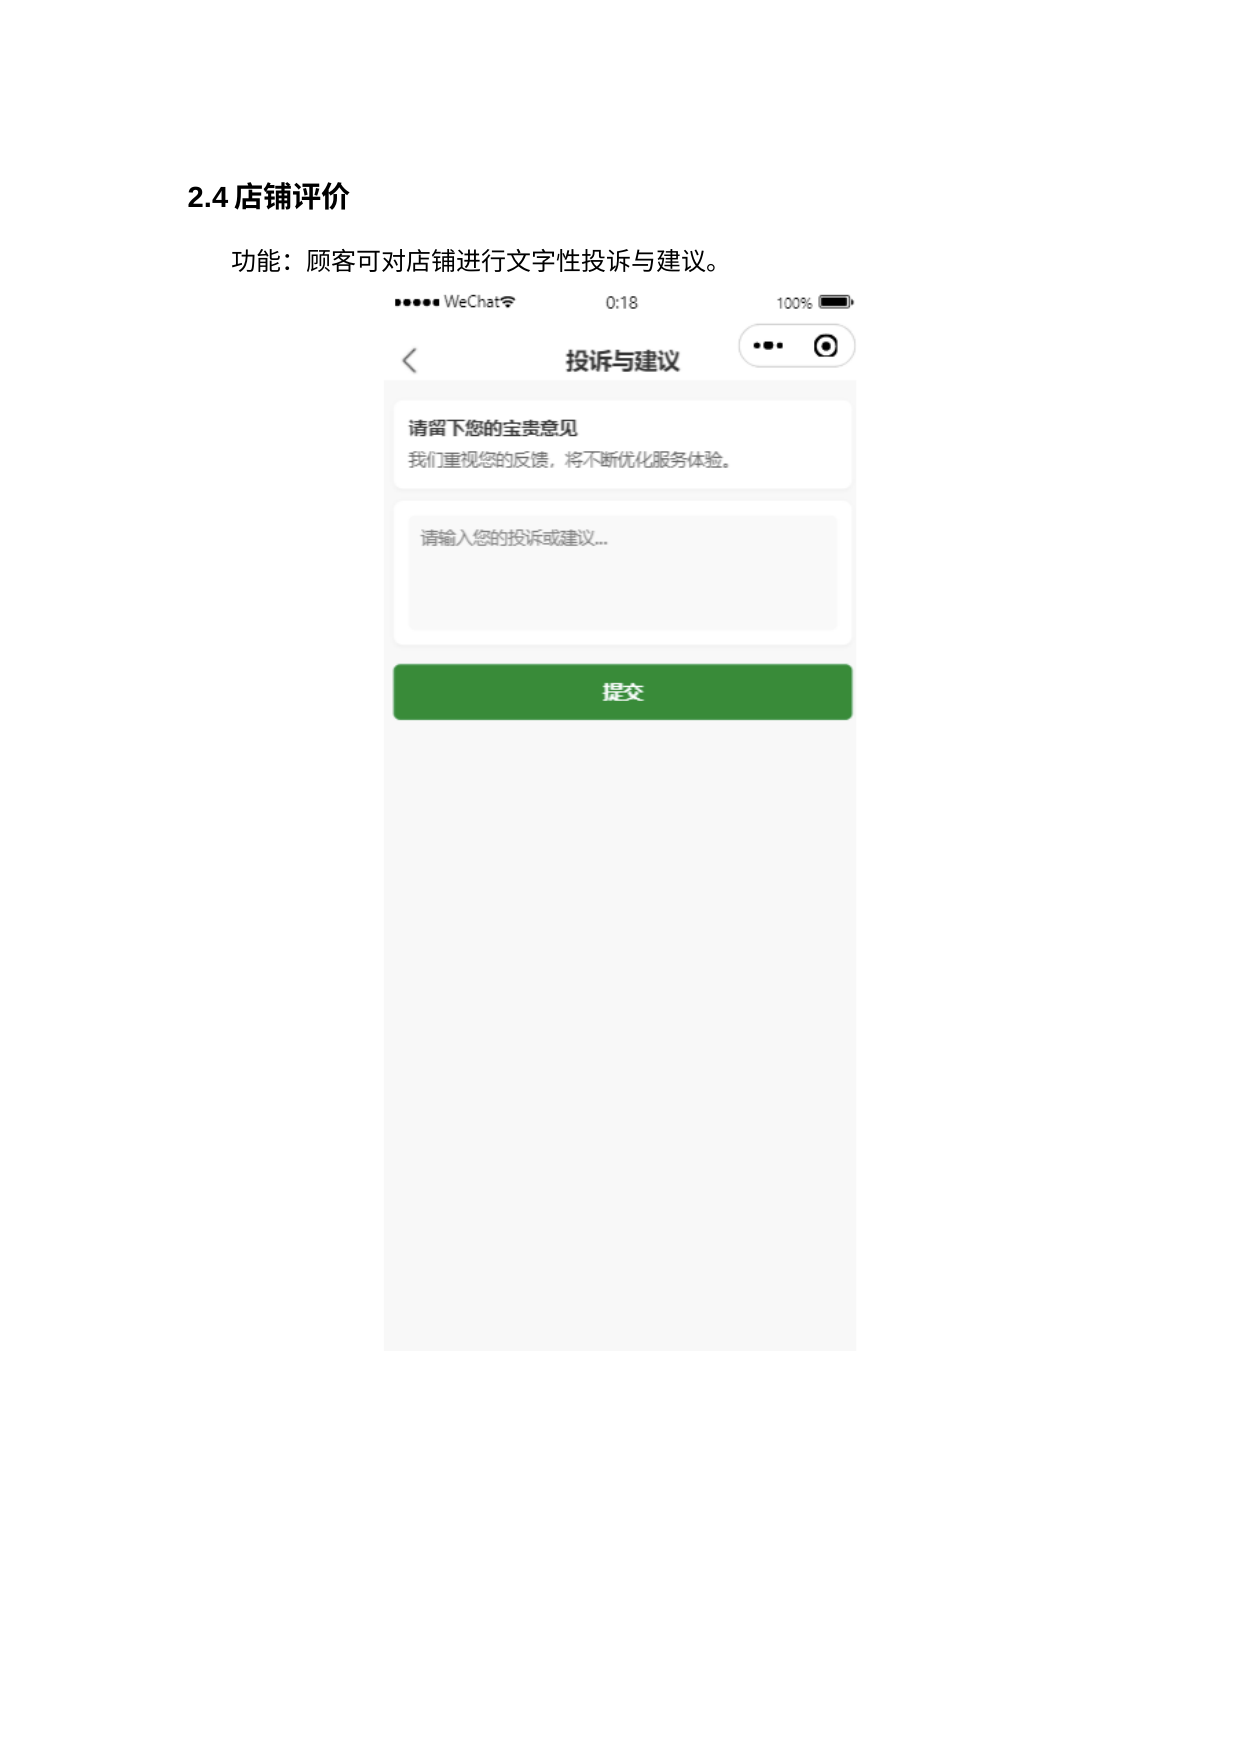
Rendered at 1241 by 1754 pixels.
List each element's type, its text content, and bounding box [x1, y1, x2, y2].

text 功能：顾客可对店铺进行文字性投诉与建议。 [187, 227, 1053, 292]
text 2.4店铺评价 [187, 162, 1053, 227]
picture [383, 292, 857, 1351]
